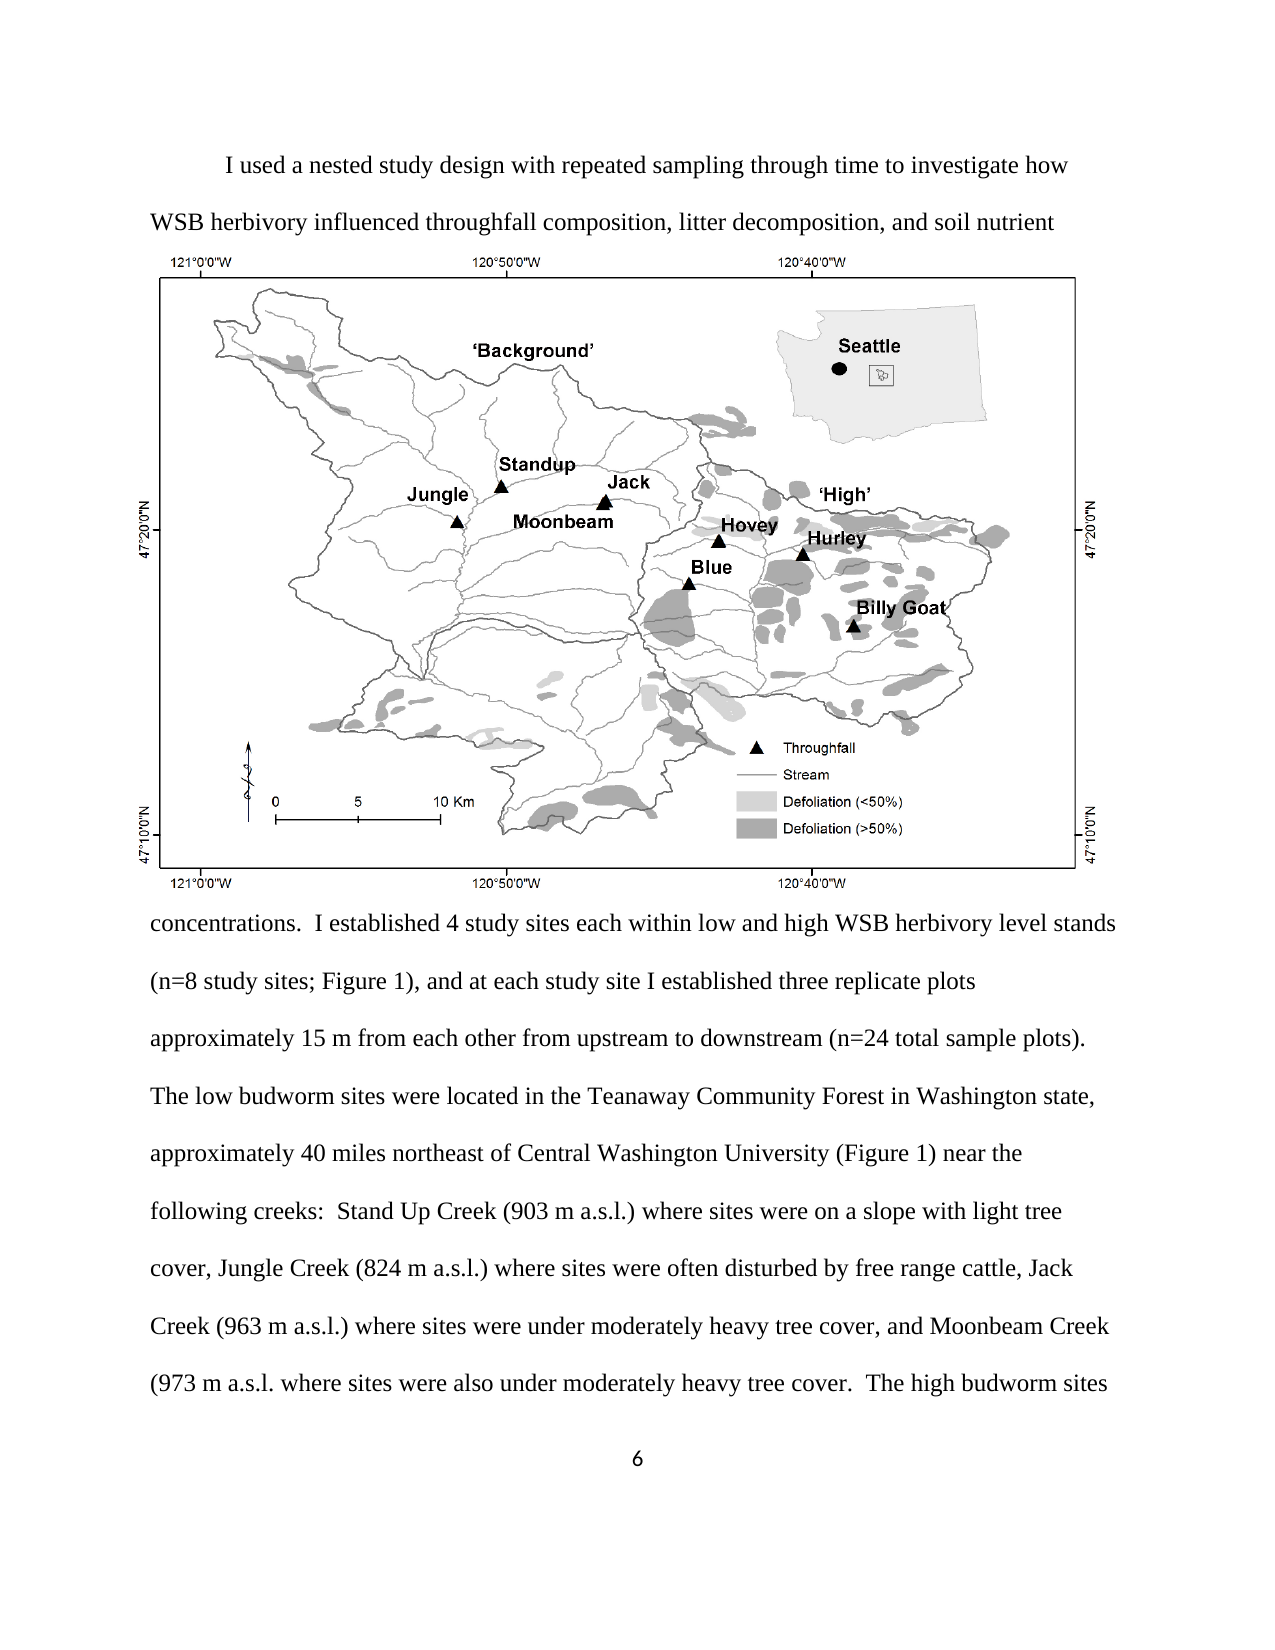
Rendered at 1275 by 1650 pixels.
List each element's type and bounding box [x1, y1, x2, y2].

picture [130, 241, 1105, 909]
text [150, 150, 1125, 1397]
